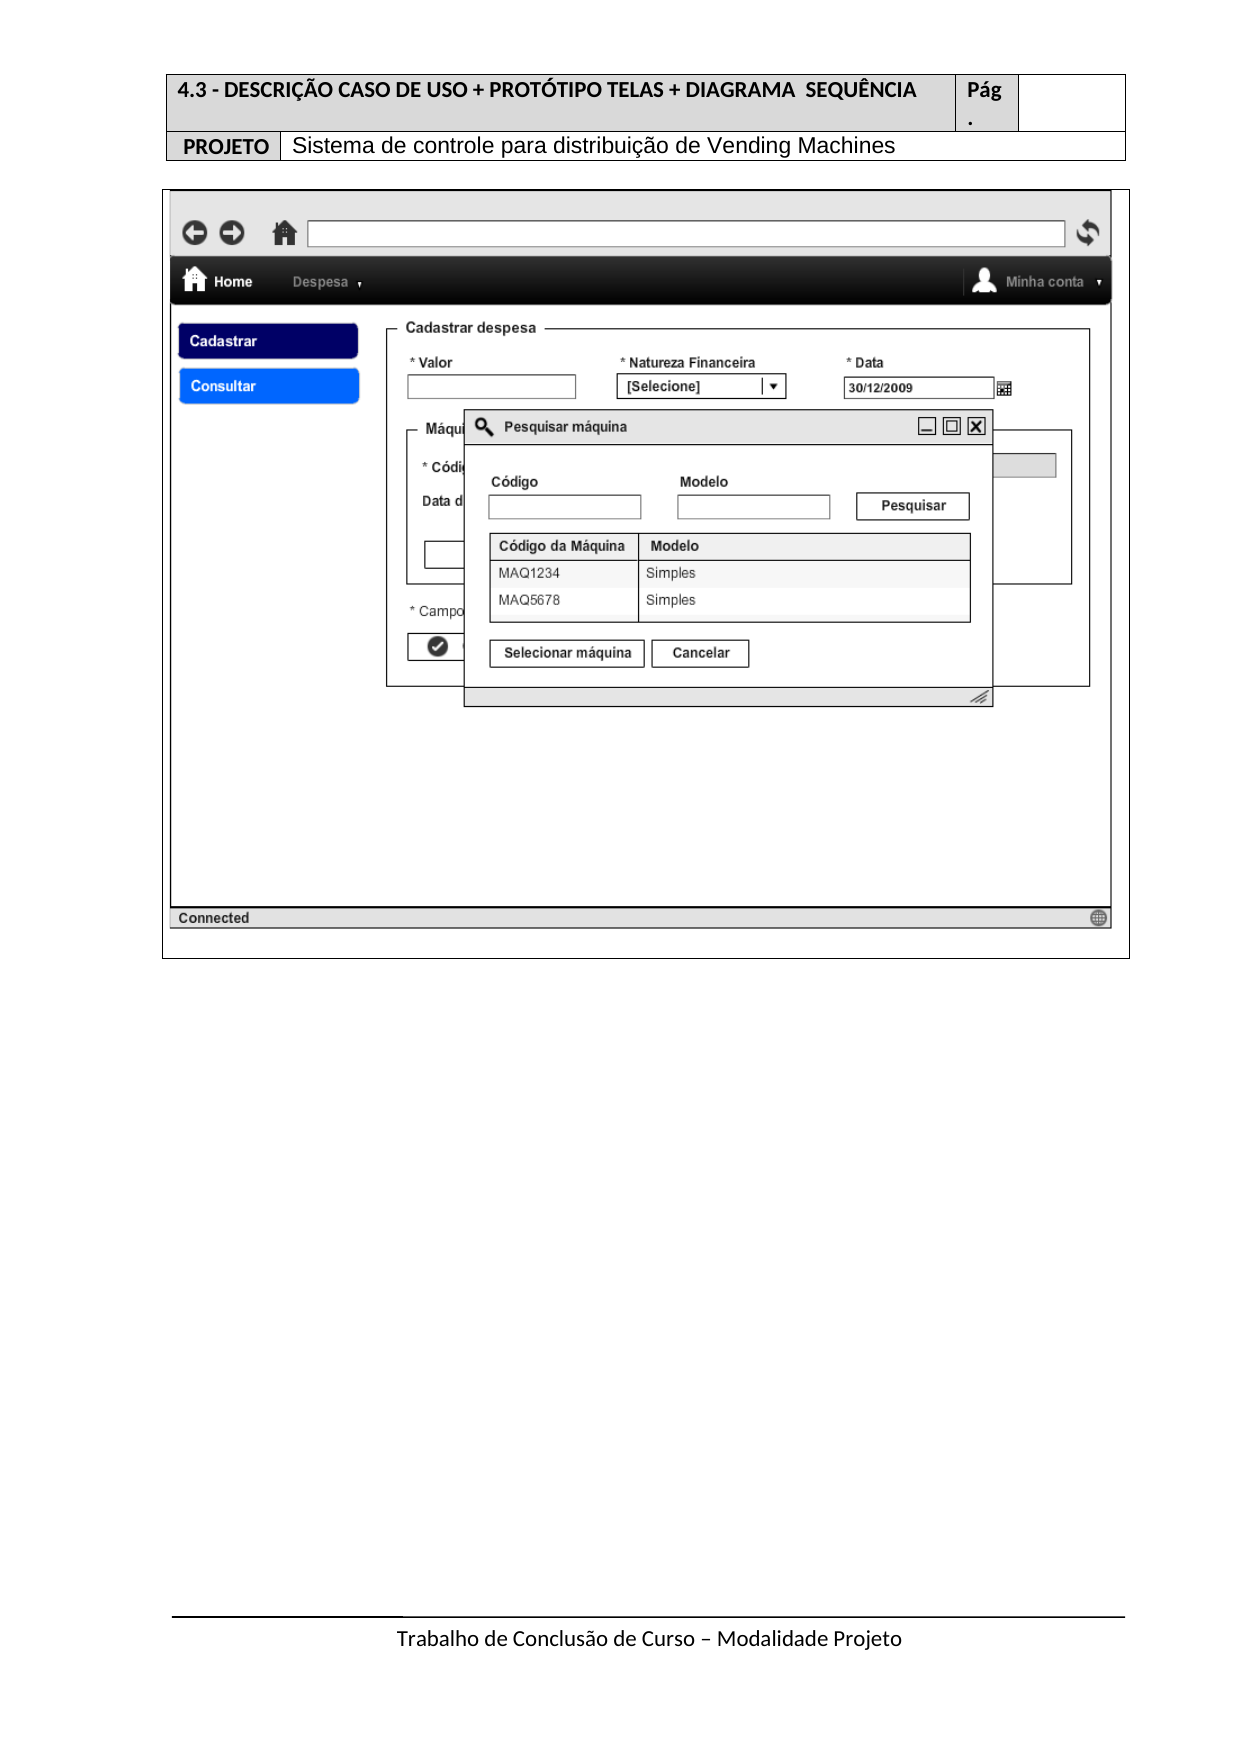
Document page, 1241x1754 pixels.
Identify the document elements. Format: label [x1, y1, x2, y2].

picture [169, 190, 1115, 932]
table_cell [163, 190, 1129, 958]
